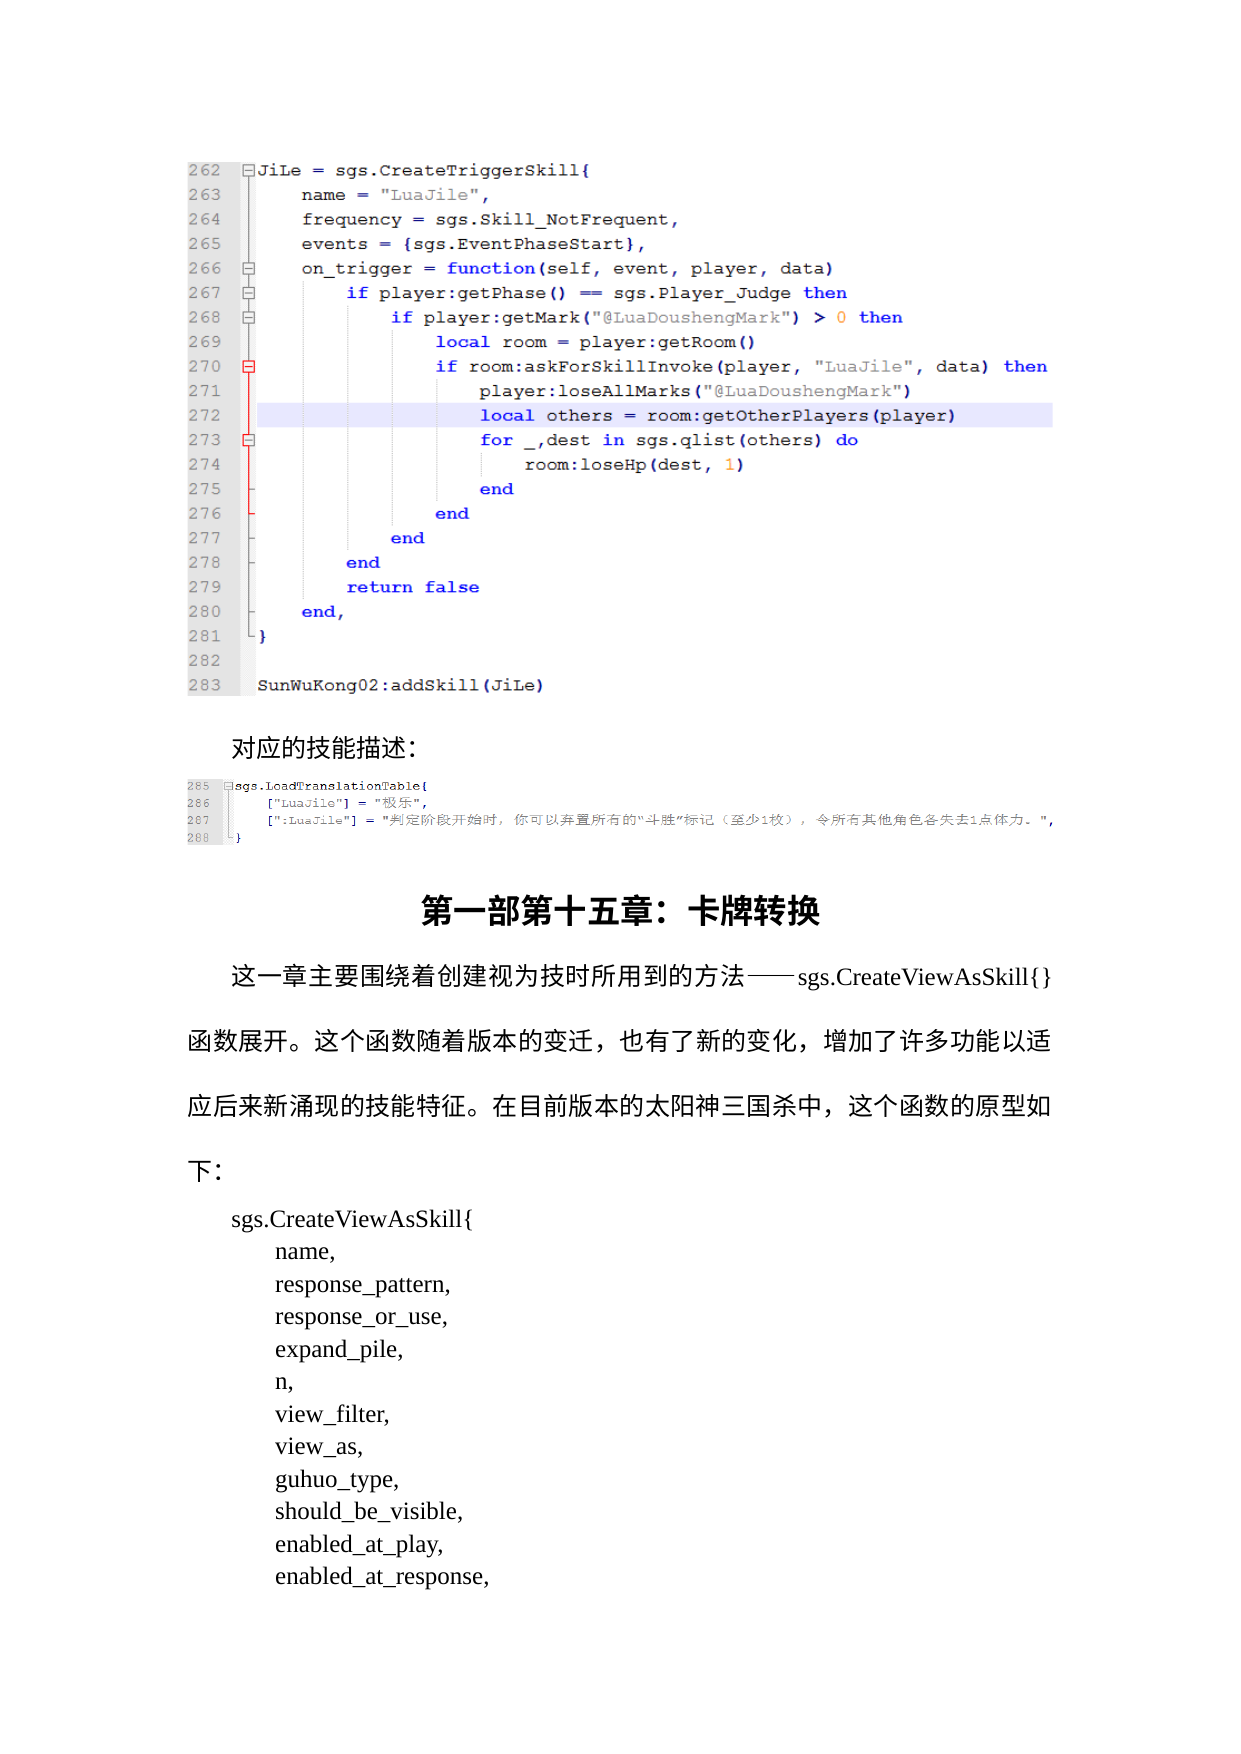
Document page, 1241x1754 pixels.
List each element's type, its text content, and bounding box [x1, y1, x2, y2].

text sgs.CreateViewAsSkill{ [187, 1202, 1053, 1234]
text view_filter, [187, 1397, 1053, 1429]
text name, [187, 1234, 1053, 1267]
text 第一部第十五章：卡牌转换 [187, 877, 1053, 942]
text enabled_at_play, [187, 1527, 1053, 1559]
text n, [187, 1364, 1053, 1397]
text response_or_use, [187, 1299, 1053, 1332]
picture [187, 779, 1053, 845]
picture [187, 162, 1053, 696]
text enabled_at_response, [187, 1559, 1053, 1592]
text 这一章主要围绕着创建视为技时所用到的方法——sgs.CreateViewAsSkill{}函数展开。这个函数随着版本的变迁，也有了新的变化，增加了许多功能以适应后来新涌现的技能特征。在目前版本的太阳神三国杀中，这个函数的原型如下： [187, 942, 1053, 1202]
text should_be_visible, [187, 1494, 1053, 1527]
text response_pattern, [187, 1267, 1053, 1299]
text expand_pile, [187, 1332, 1053, 1364]
text 对应的技能描述： [187, 714, 1053, 779]
text view_as, [187, 1429, 1053, 1462]
text guhuo_type, [187, 1462, 1053, 1494]
